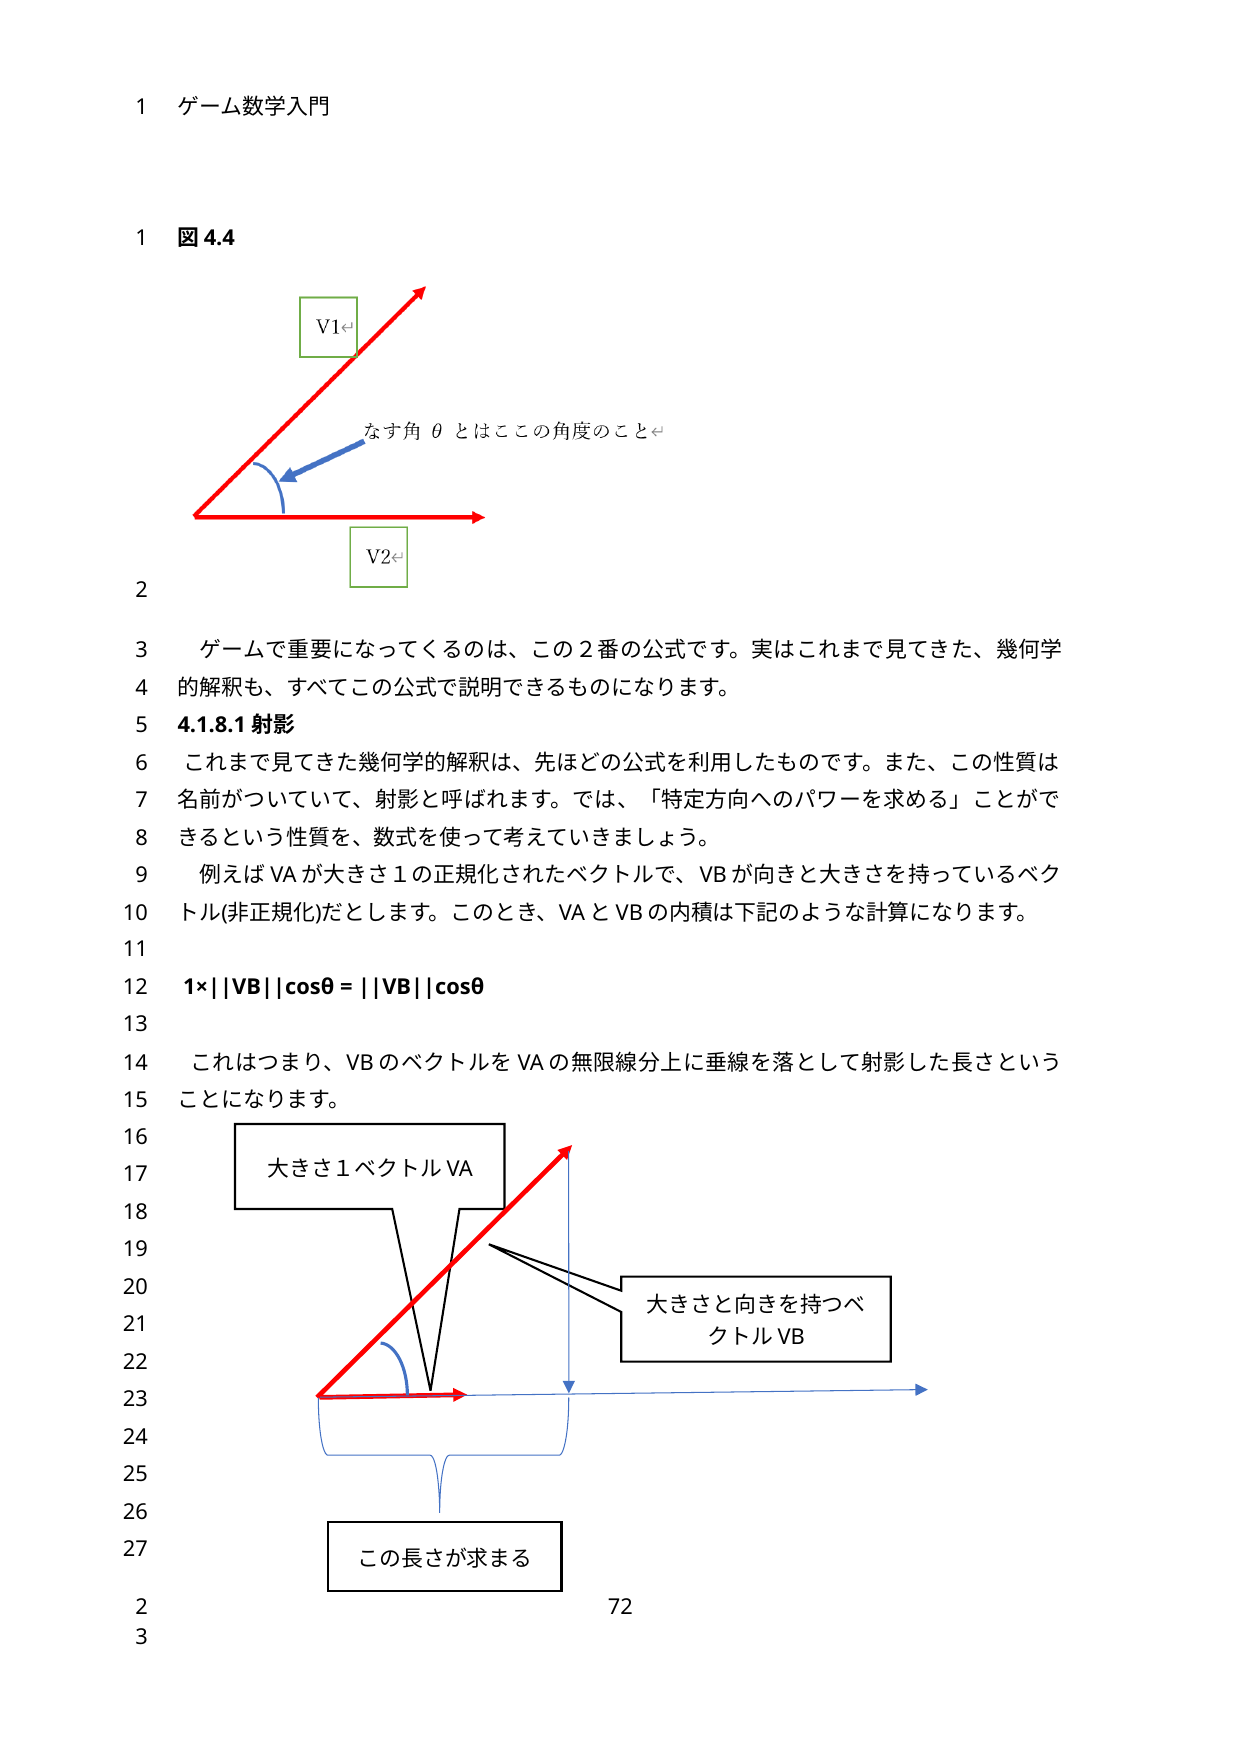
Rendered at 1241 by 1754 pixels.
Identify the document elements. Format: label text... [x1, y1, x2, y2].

text 1×||VB||cosθ = ||VB||cosθ [177, 967, 1063, 1004]
text 図4.4 [177, 217, 1063, 254]
picture [177, 254, 684, 598]
text 例えばVAが大きさ１の正規化されたベクトルで、VBが向きと大きさを持っているベクトル(非正規化)だとします。このとき、VAとVBの内積は下記のような計算になります。 [177, 854, 1063, 929]
subtitle 4.1.8.1 射影 [177, 704, 1063, 742]
text これはつまり、VBのベクトルをVAの無限線分上に垂線を落として射影した長さということになります。 [177, 1042, 1063, 1117]
text ゲームで重要になってくるのは、この２番の公式です。実はこれまで見てきた、幾何学的解釈も、すべてこの公式で説明できるものになります。 [177, 629, 1063, 704]
text これまで見てきた幾何学的解釈は、先ほどの公式を利用したものです。また、この性質は名前がついていて、射影と呼ばれます。では、「特定方向へのパワーを求める」ことができるという性質を、数式を使って考えていきましょう。 [177, 742, 1063, 854]
